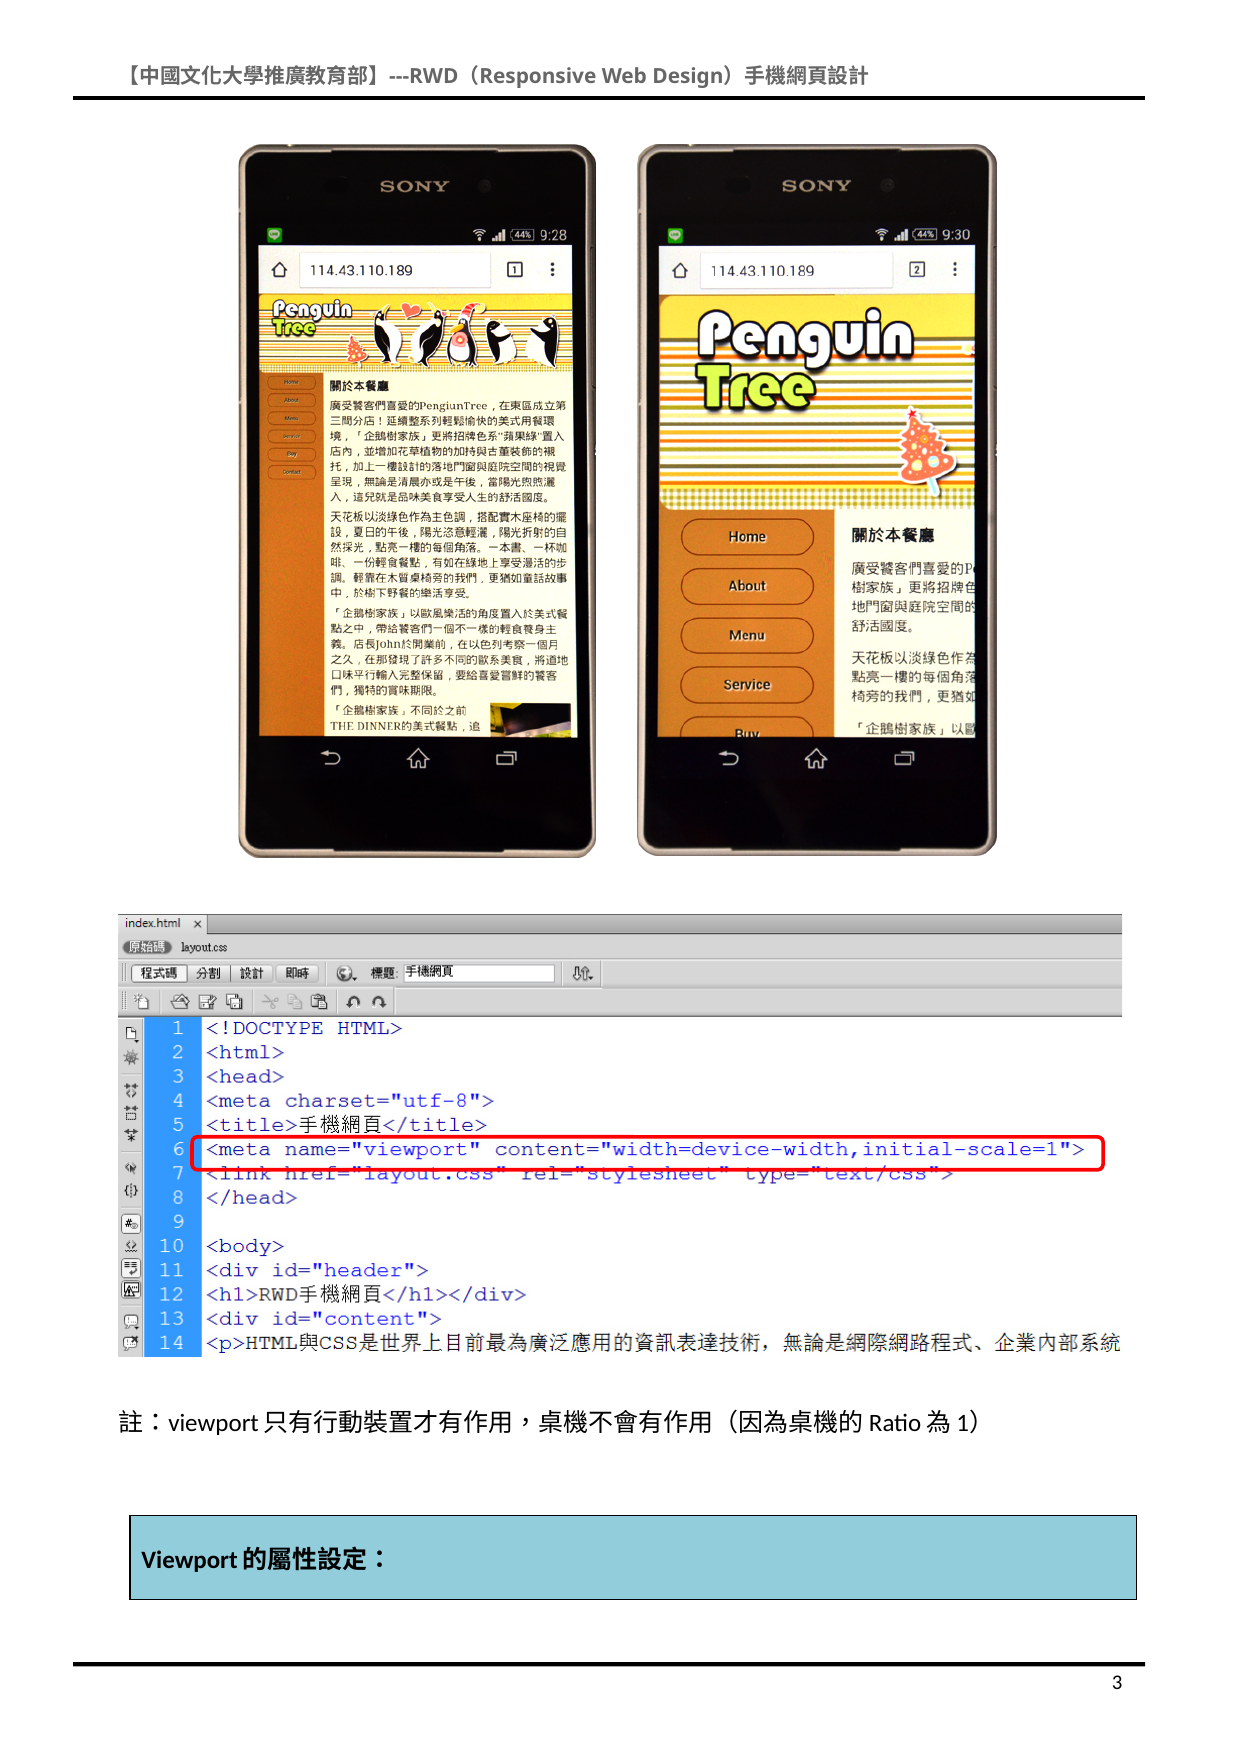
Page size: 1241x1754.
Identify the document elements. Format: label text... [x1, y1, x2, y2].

picture [193, 127, 1047, 876]
table_header Viewport的屬性設定： [131, 1516, 1136, 1599]
text 註：viewport只有行動裝置才有作用，桌機不會有作用（因為桌機的Ratio為1） [118, 1402, 1122, 1439]
picture [118, 914, 1123, 1357]
